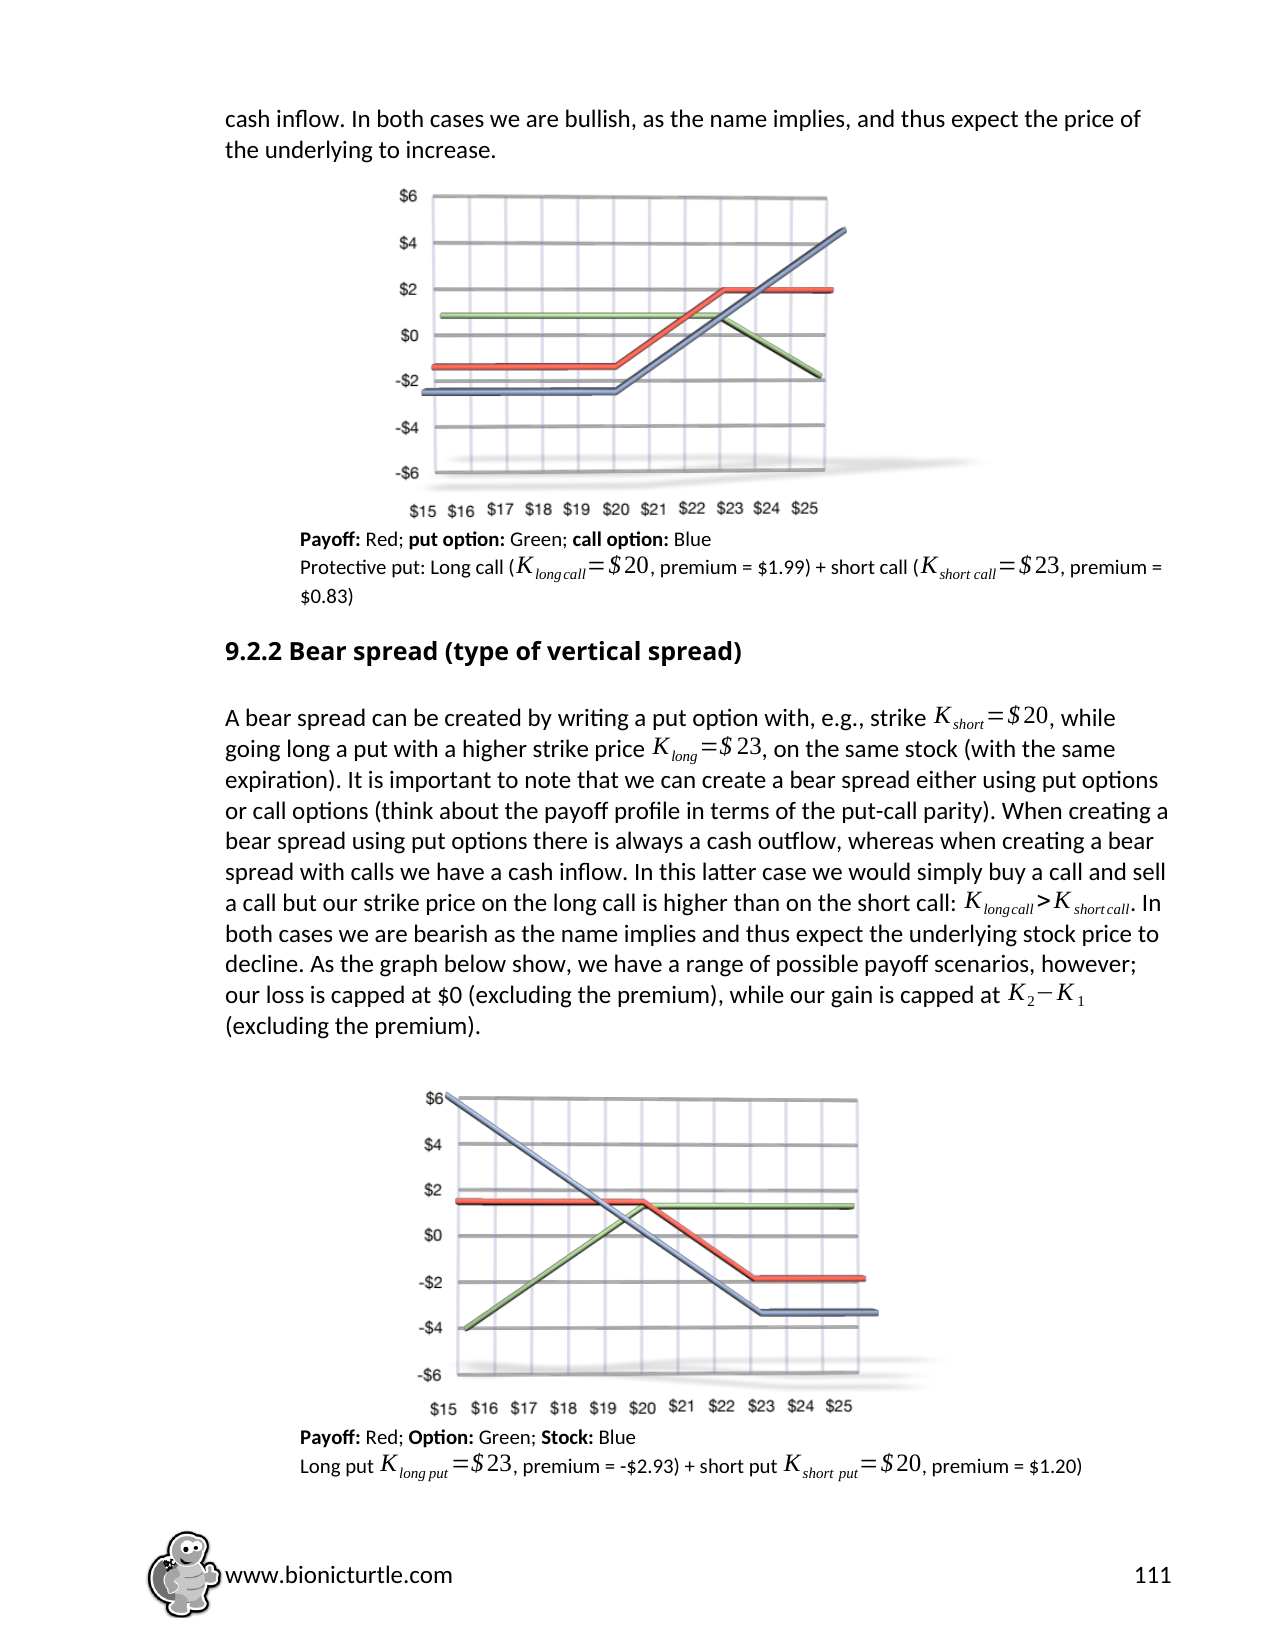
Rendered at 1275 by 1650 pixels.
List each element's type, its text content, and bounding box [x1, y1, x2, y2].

text Payoff: Red; put option: Green; call option: Blue Protective put: Long call (, premium = $1.99) + short call (, premium = $0.83) [300, 526, 1172, 608]
subtitle 9.2.2 Bear spread (type of vertical spread) [225, 633, 1172, 702]
text Payoff: Red; Option: Green; Stock: Blue Long put , premium = -$2.93) + short put , premium = $1.20) [300, 1424, 1172, 1481]
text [225, 103, 1172, 164]
text A bear spread can be created by writing a put option with, e.g., strike , while going long a put with a higher strike price , on the same stock (with the same expiration). It is important to note that we can create a bear spread either using put options or call options (think about the payoff profile in terms of the put-call parity). When creating a bear spread using put options there is always a cash outflow, whereas when creating a bear spread with calls we have a cash inflow. In this latter case we would simply buy a call and sell a call but our strike price on the long call is higher than on the short call: . In both cases we are bearish as the name implies and thus expect the underlying stock price to decline. As the graph below show, we have a range of possible payoff scenarios, however; our loss is capped at $0 (excluding the premium), while our gain is capped at (excluding the premium). [225, 702, 1172, 1041]
